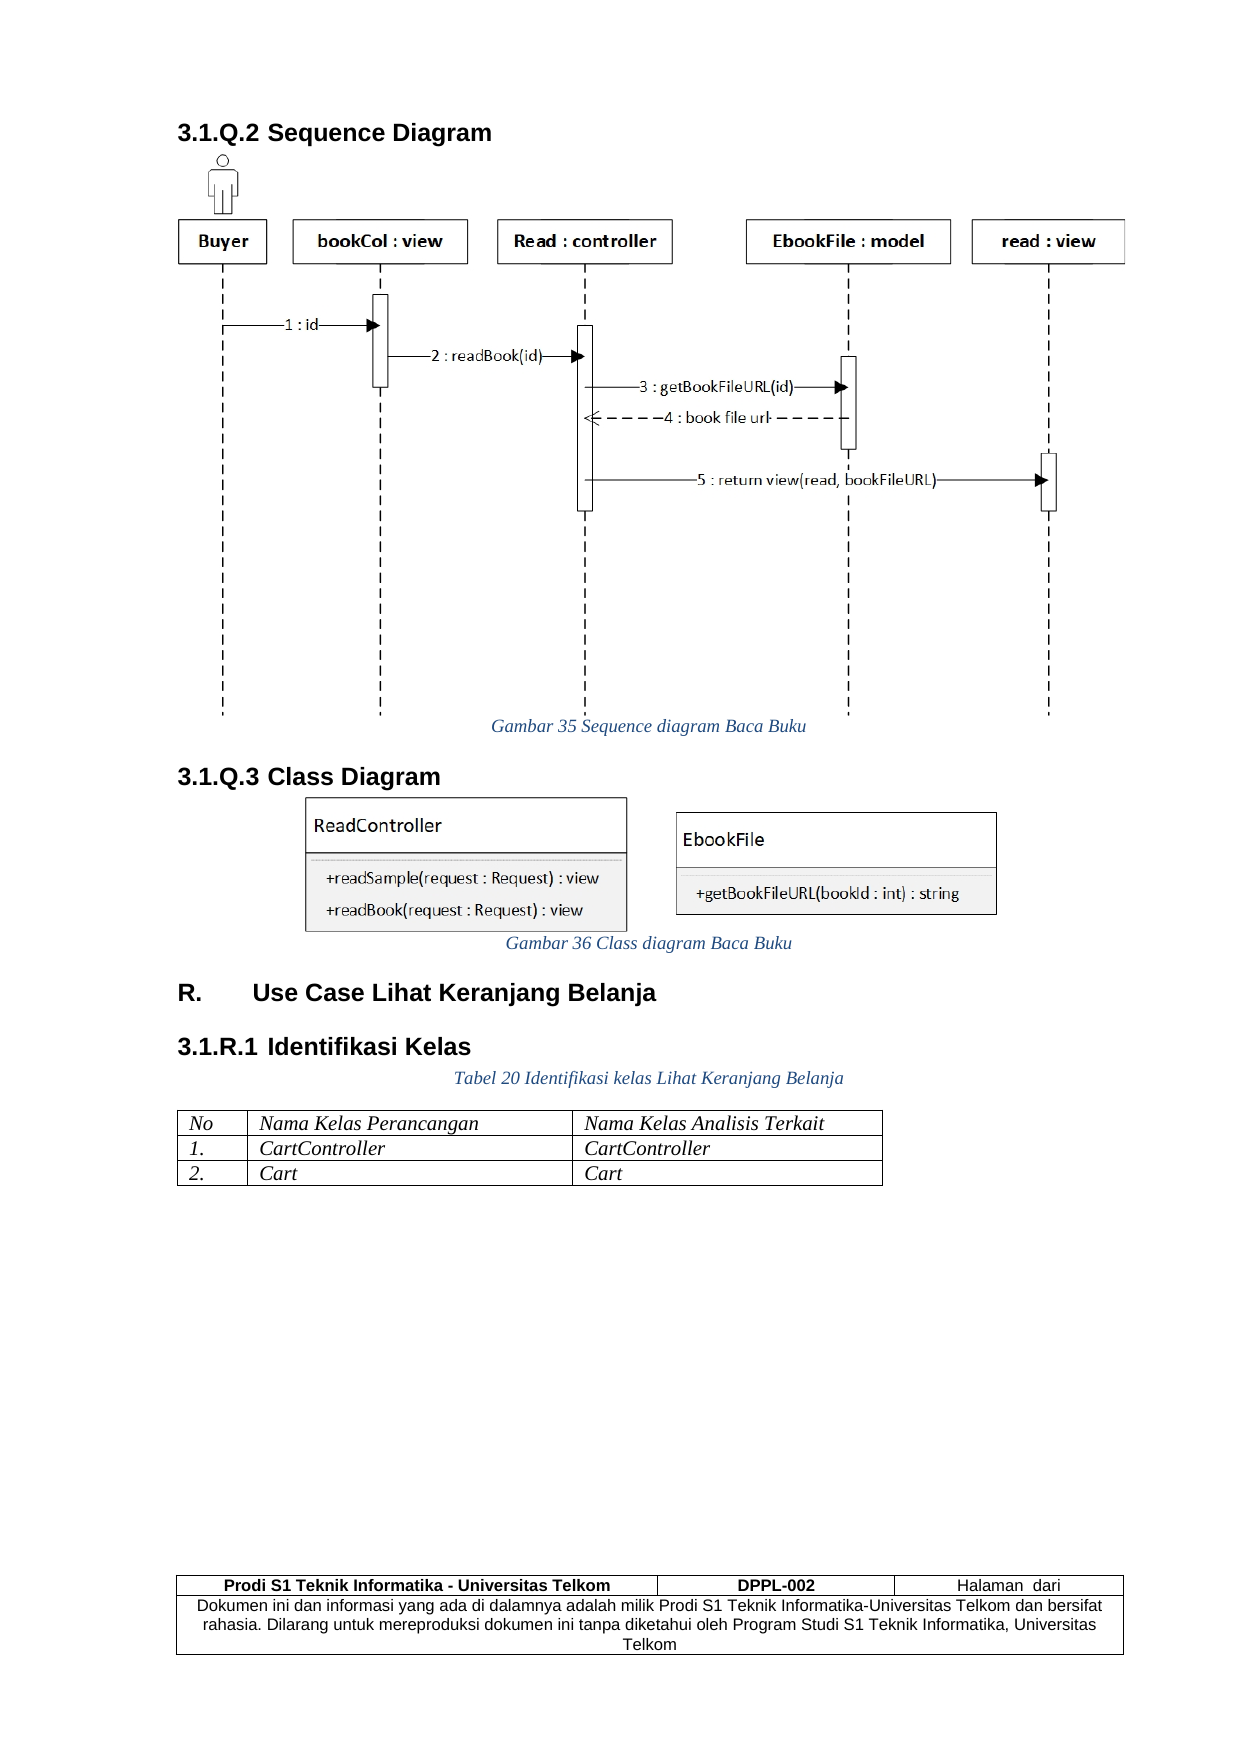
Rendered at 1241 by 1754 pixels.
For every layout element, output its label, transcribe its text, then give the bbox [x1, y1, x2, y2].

table_cell CartController [248, 1136, 572, 1160]
text Gambar 36 Class diagram Baca Buku [177, 932, 1122, 953]
text Tabel 20 Identifikasi kelas Lihat Keranjang Belanja [177, 1067, 1122, 1089]
table_header No [178, 1111, 247, 1135]
text Gambar 35 Sequence diagram Baca Buku [177, 716, 1122, 737]
table_cell 1. [178, 1136, 247, 1160]
table_cell Cart [248, 1161, 572, 1185]
picture [297, 797, 1002, 932]
table_cell 2. [178, 1161, 247, 1185]
subtitle Identifikasi Kelas [177, 1032, 1122, 1061]
table_header Nama Kelas Analisis Terkait [573, 1111, 882, 1135]
subtitle Sequence Diagram [177, 118, 1122, 147]
subtitle Class Diagram [177, 762, 1122, 791]
subtitle Use Case Lihat Keranjang Belanja [177, 978, 1122, 1007]
table_header Nama Kelas Perancangan [248, 1111, 572, 1135]
table_cell Cart [573, 1161, 882, 1185]
picture [177, 153, 1126, 716]
table_cell CartController [573, 1136, 882, 1160]
